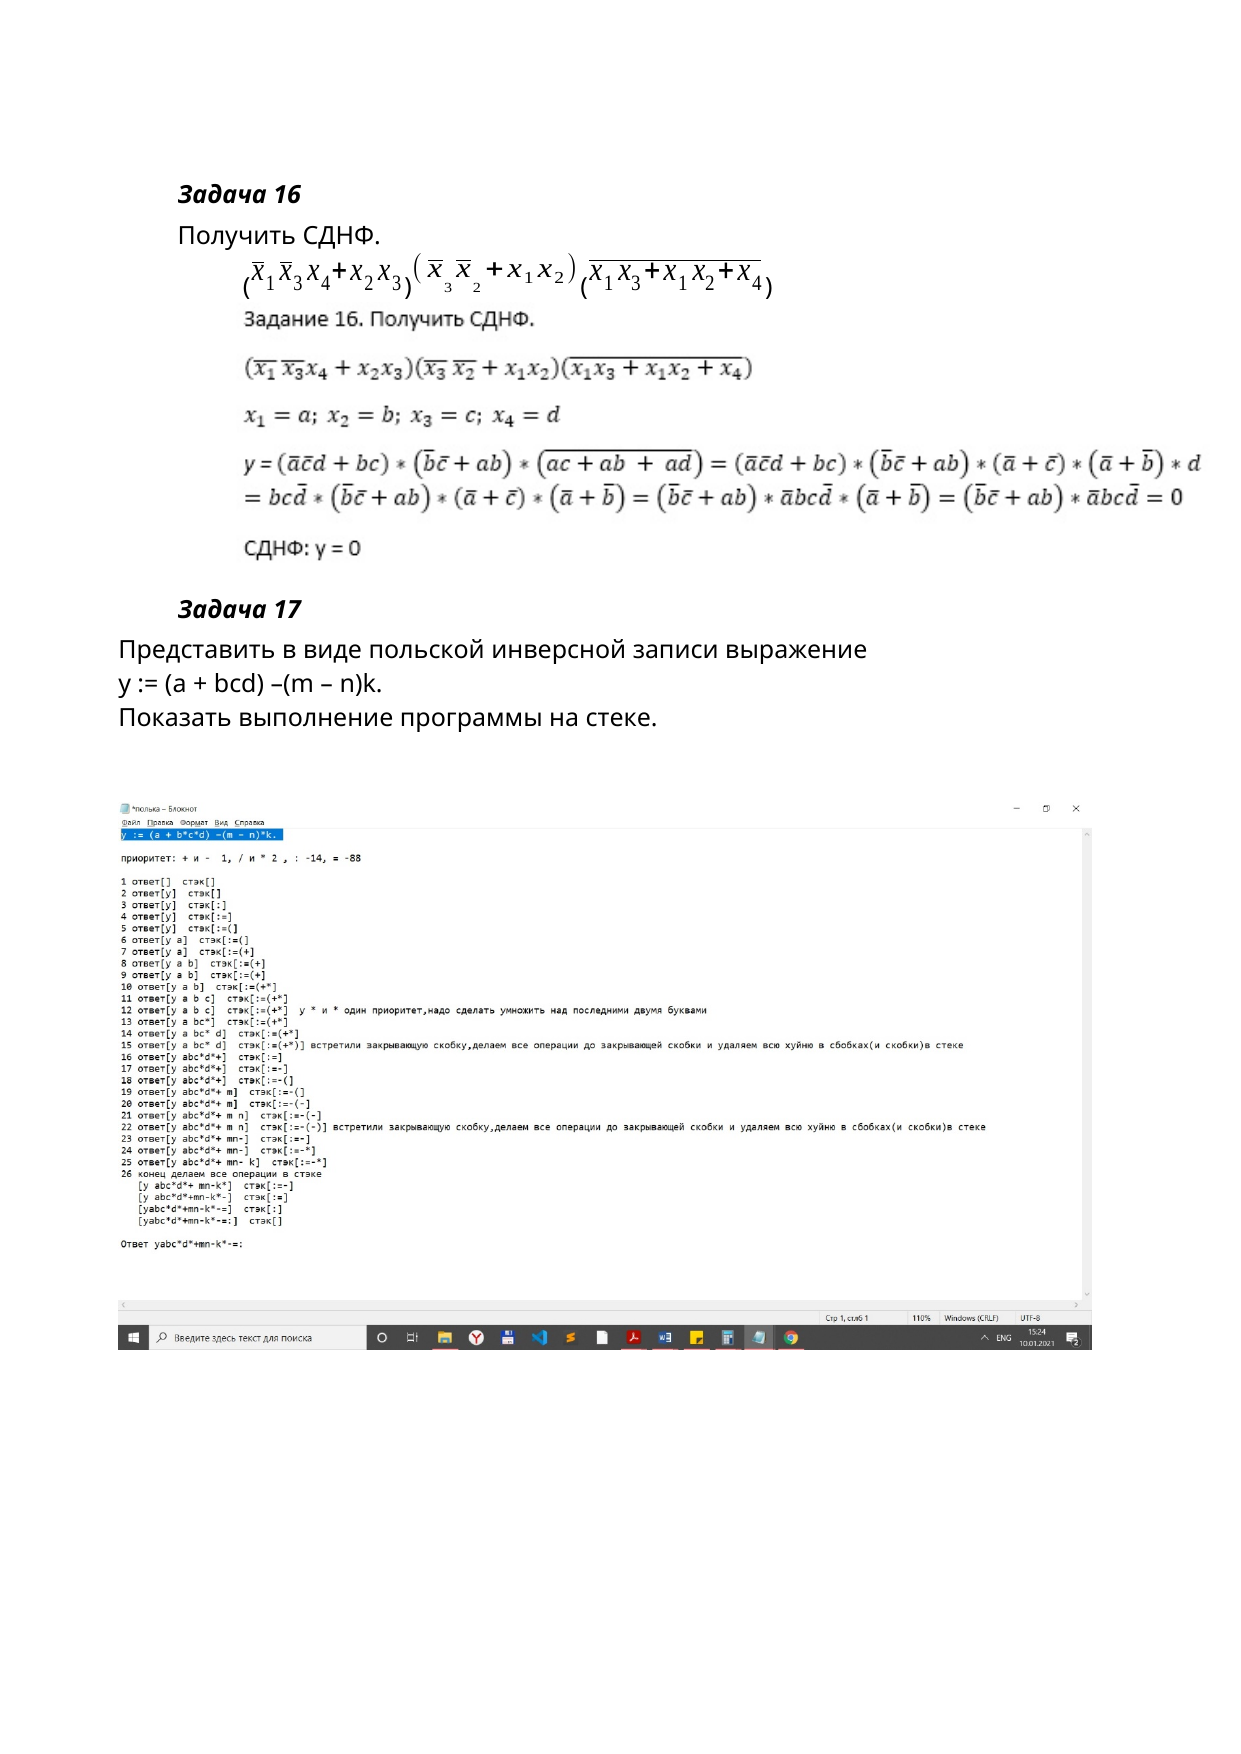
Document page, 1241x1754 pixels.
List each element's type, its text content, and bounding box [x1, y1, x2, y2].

picture [118, 802, 1092, 1350]
text Показать выполнение программы на стеке. [118, 700, 1152, 734]
text y := (a + bcd) –(m – n)k. [118, 666, 1152, 700]
picture [236, 302, 1210, 567]
subtitle Задача 16 [177, 177, 1152, 211]
text Представить в виде польской инверсной записи выражение [118, 632, 1152, 666]
text Получить СДНФ. [177, 217, 1152, 252]
text ()() [177, 252, 1152, 303]
subtitle Задача 17 [177, 591, 1152, 626]
